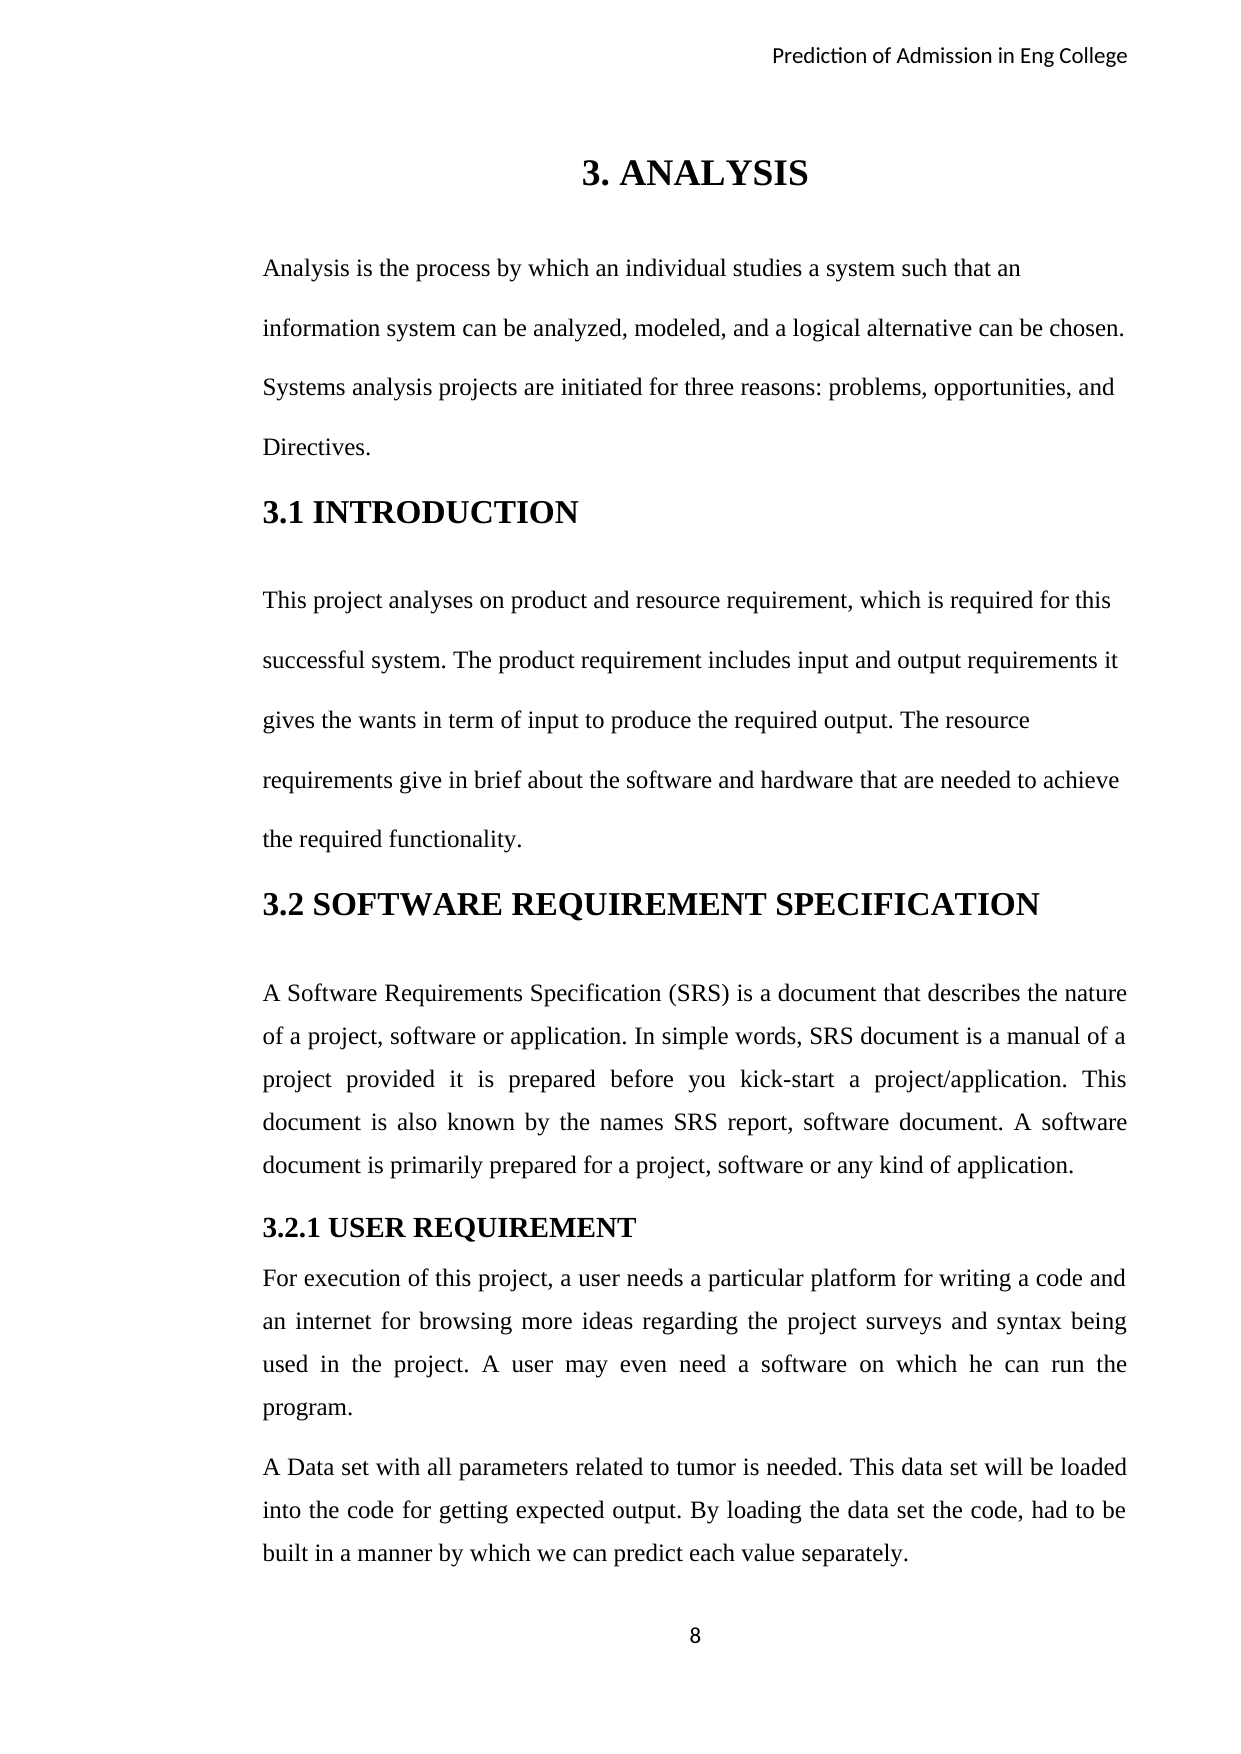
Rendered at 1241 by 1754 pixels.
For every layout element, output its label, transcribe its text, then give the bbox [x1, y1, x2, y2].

text A Data set with all parameters related to tumor is needed. This data set will be loaded into the code for getting expected output. By loading the data set the code, had to be built in a manner by which we can predict each value separately. [262, 1452, 1128, 1567]
text successful system. The product requirement includes input and output requirements it [262, 645, 1128, 674]
text the required functionality. [262, 824, 1128, 853]
text requirements give in brief about the software and hardware that are needed to achieve [262, 765, 1128, 793]
text Analysis is the process by which an individual studies a system such that an [262, 253, 1128, 282]
text Directives. [262, 432, 1128, 461]
text information system can be analyzed, modeled, and a logical alternative can be chosen. [262, 313, 1128, 341]
text A Software Requirements Specification (SRS) is a document that describes the nature of a project, software or application. In simple words, SRS document is a manual of a project provided it is prepared before you kick-start a project/application. This document is also known by the names SRS report, software document. A software document is primarily prepared for a project, software or any kind of application. [262, 978, 1128, 1179]
text 3.2 SOFTWARE REQUIREMENT SPECIFICATION [262, 884, 1128, 923]
text This project analyses on product and resource requirement, which is required for this [262, 585, 1128, 614]
text For execution of this project, a user needs a particular platform for writing a code and an internet for browsing more ideas regarding the project surveys and syntax being used in the project. A user may even need a software on which he can run the program. [262, 1263, 1128, 1421]
text Systems analysis projects are initiated for three reasons: problems, opportunities, and [262, 372, 1128, 401]
text 3. ANALYSIS [262, 150, 1128, 193]
text gives the wants in term of input to produce the required output. The resource [262, 705, 1128, 734]
text 3.2.1 USER REQUIREMENT [262, 1210, 1128, 1243]
text 3.1 INTRODUCTION [262, 492, 1128, 530]
